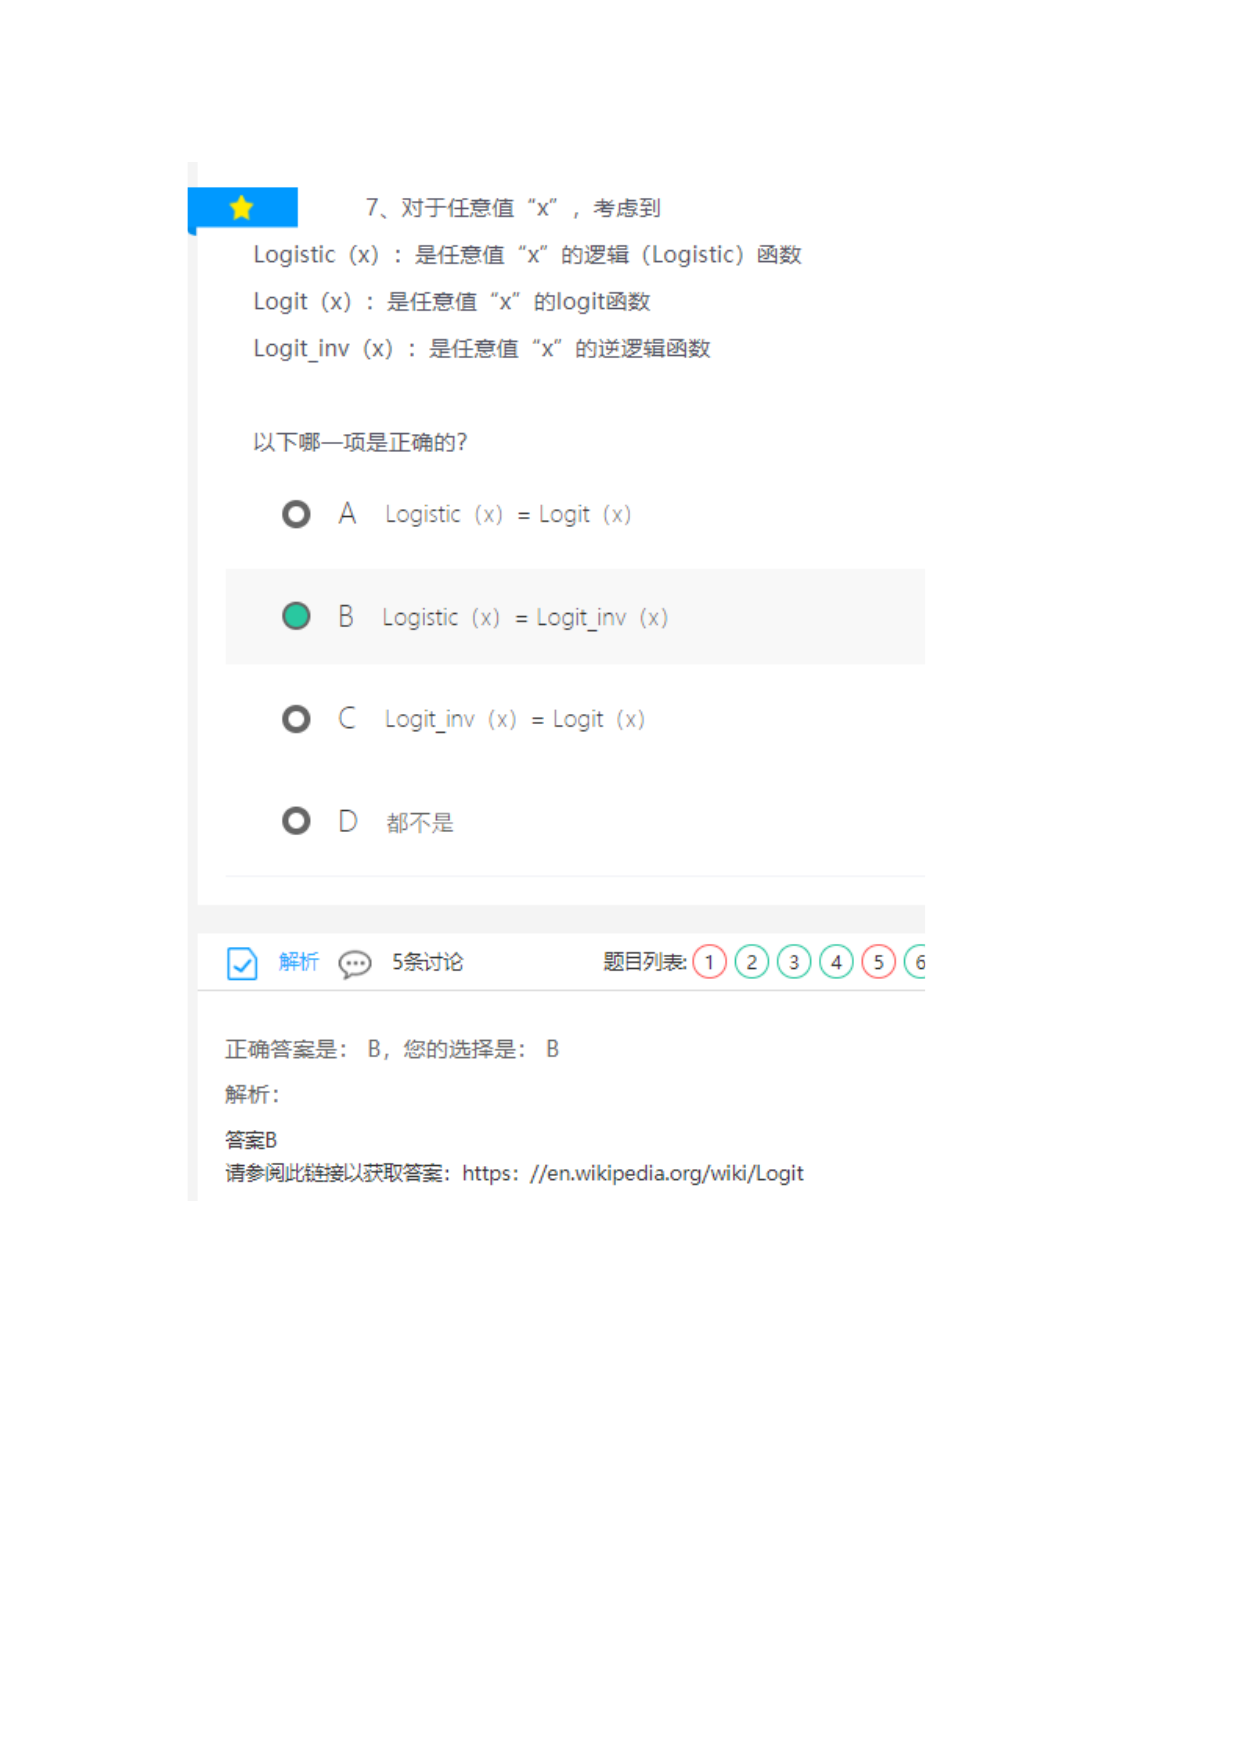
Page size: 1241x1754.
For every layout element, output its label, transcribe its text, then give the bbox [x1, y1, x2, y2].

picture [187, 162, 926, 1201]
